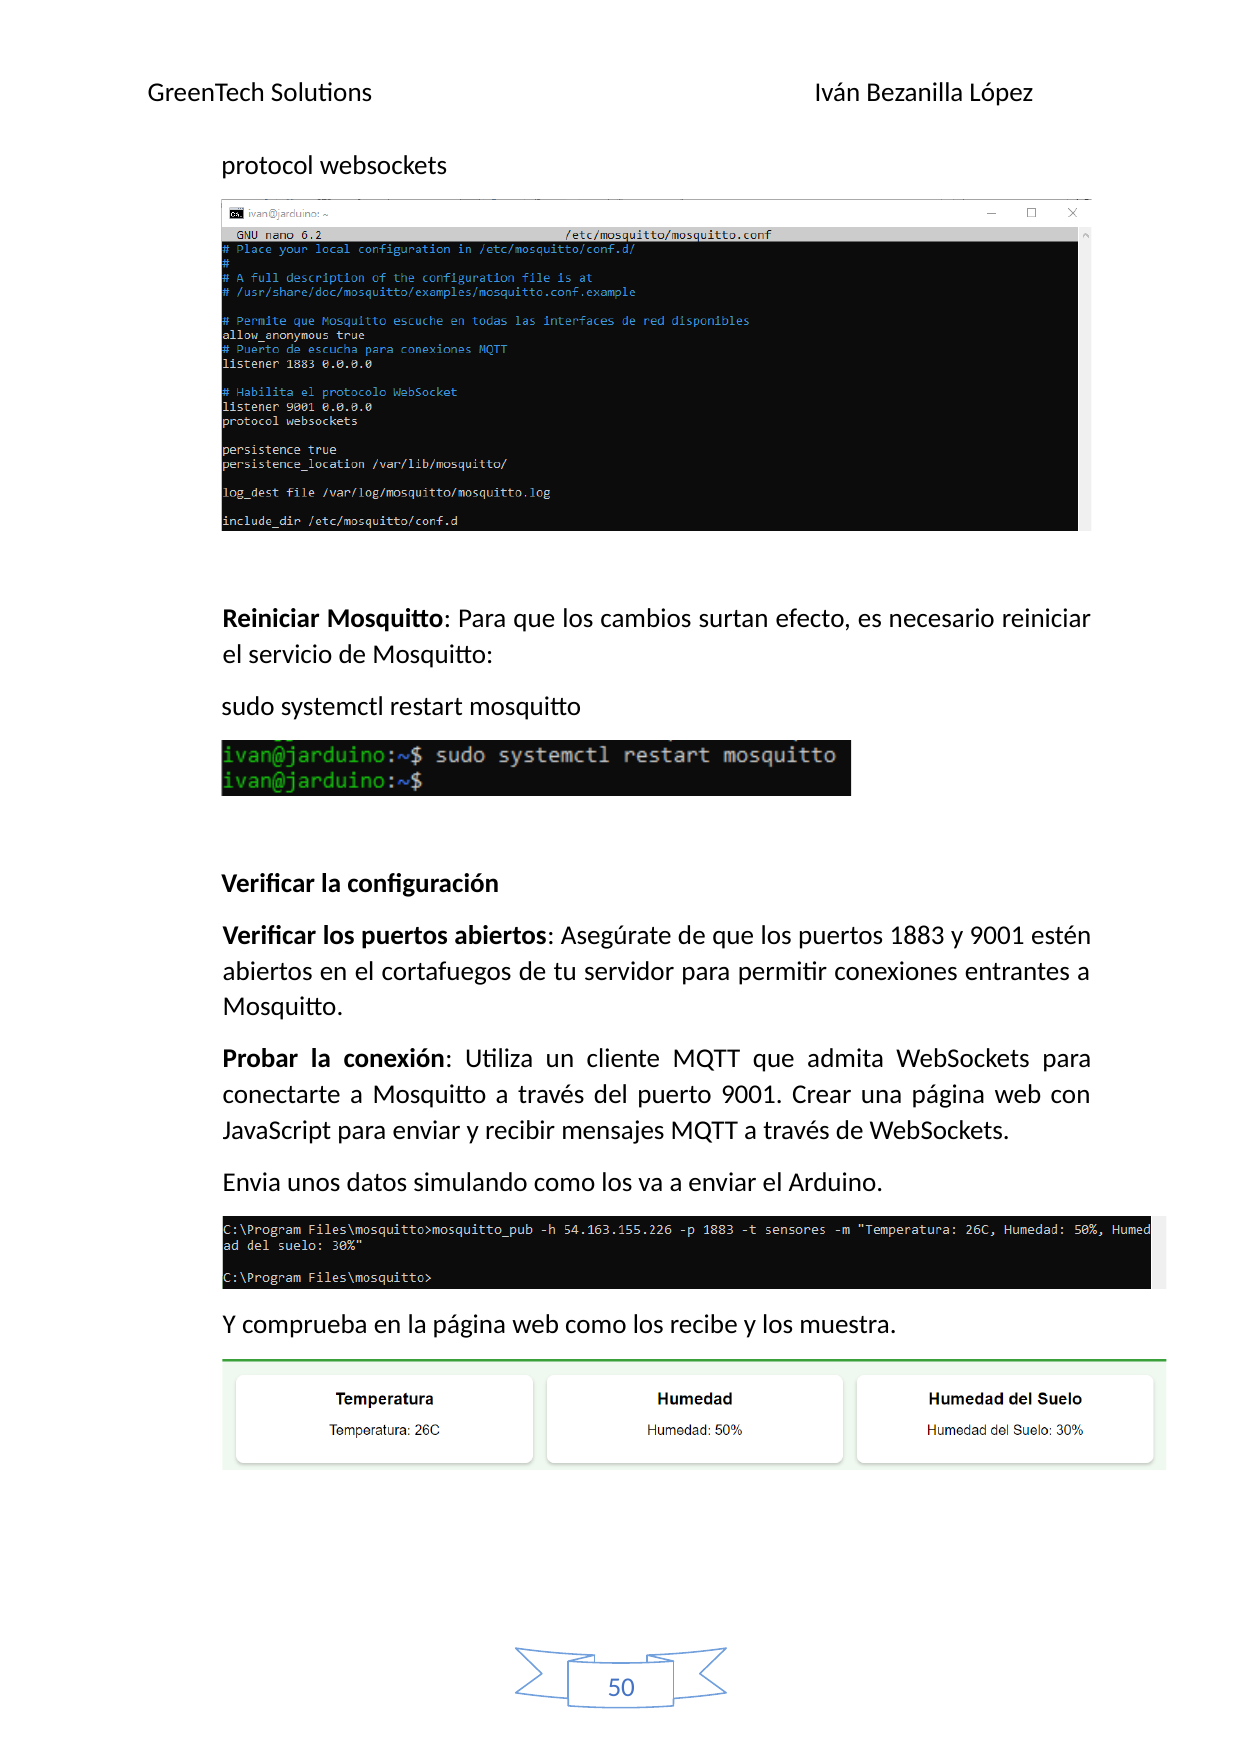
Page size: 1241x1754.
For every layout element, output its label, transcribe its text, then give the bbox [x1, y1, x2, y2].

text Probar la conexión: Utiliza un cliente MQTT que admita WebSockets para conectarte a Mosquitto a través del puerto 9001. Crear una página web con JavaScript para enviar y recibir mensajes MQTT a través de WebSockets. [222, 1042, 1092, 1146]
text Envia unos datos simulando como los va a enviar el Arduino. [222, 1165, 1092, 1198]
text Reiniciar Mosquitto: Para que los cambios surtan efecto, es necesario reiniciar el servicio de Mosquitto: [222, 601, 1092, 670]
picture [221, 740, 852, 796]
text Verificar los puertos abiertos: Asegúrate de que los puertos 1883 y 9001 estén abiertos en el cortafuegos de tu servidor para permitir conexiones entrantes a Mosquitto. [222, 918, 1092, 1023]
text Verificar la configuración [221, 866, 1092, 899]
text Y comprueba en la página web como los recibe y los muestra. [222, 1307, 1092, 1340]
text protocol websockets [221, 148, 1092, 181]
picture [221, 199, 1092, 531]
picture [222, 1216, 1167, 1289]
picture [222, 1359, 1167, 1470]
text sudo systemctl restart mosquitto [221, 689, 1092, 722]
